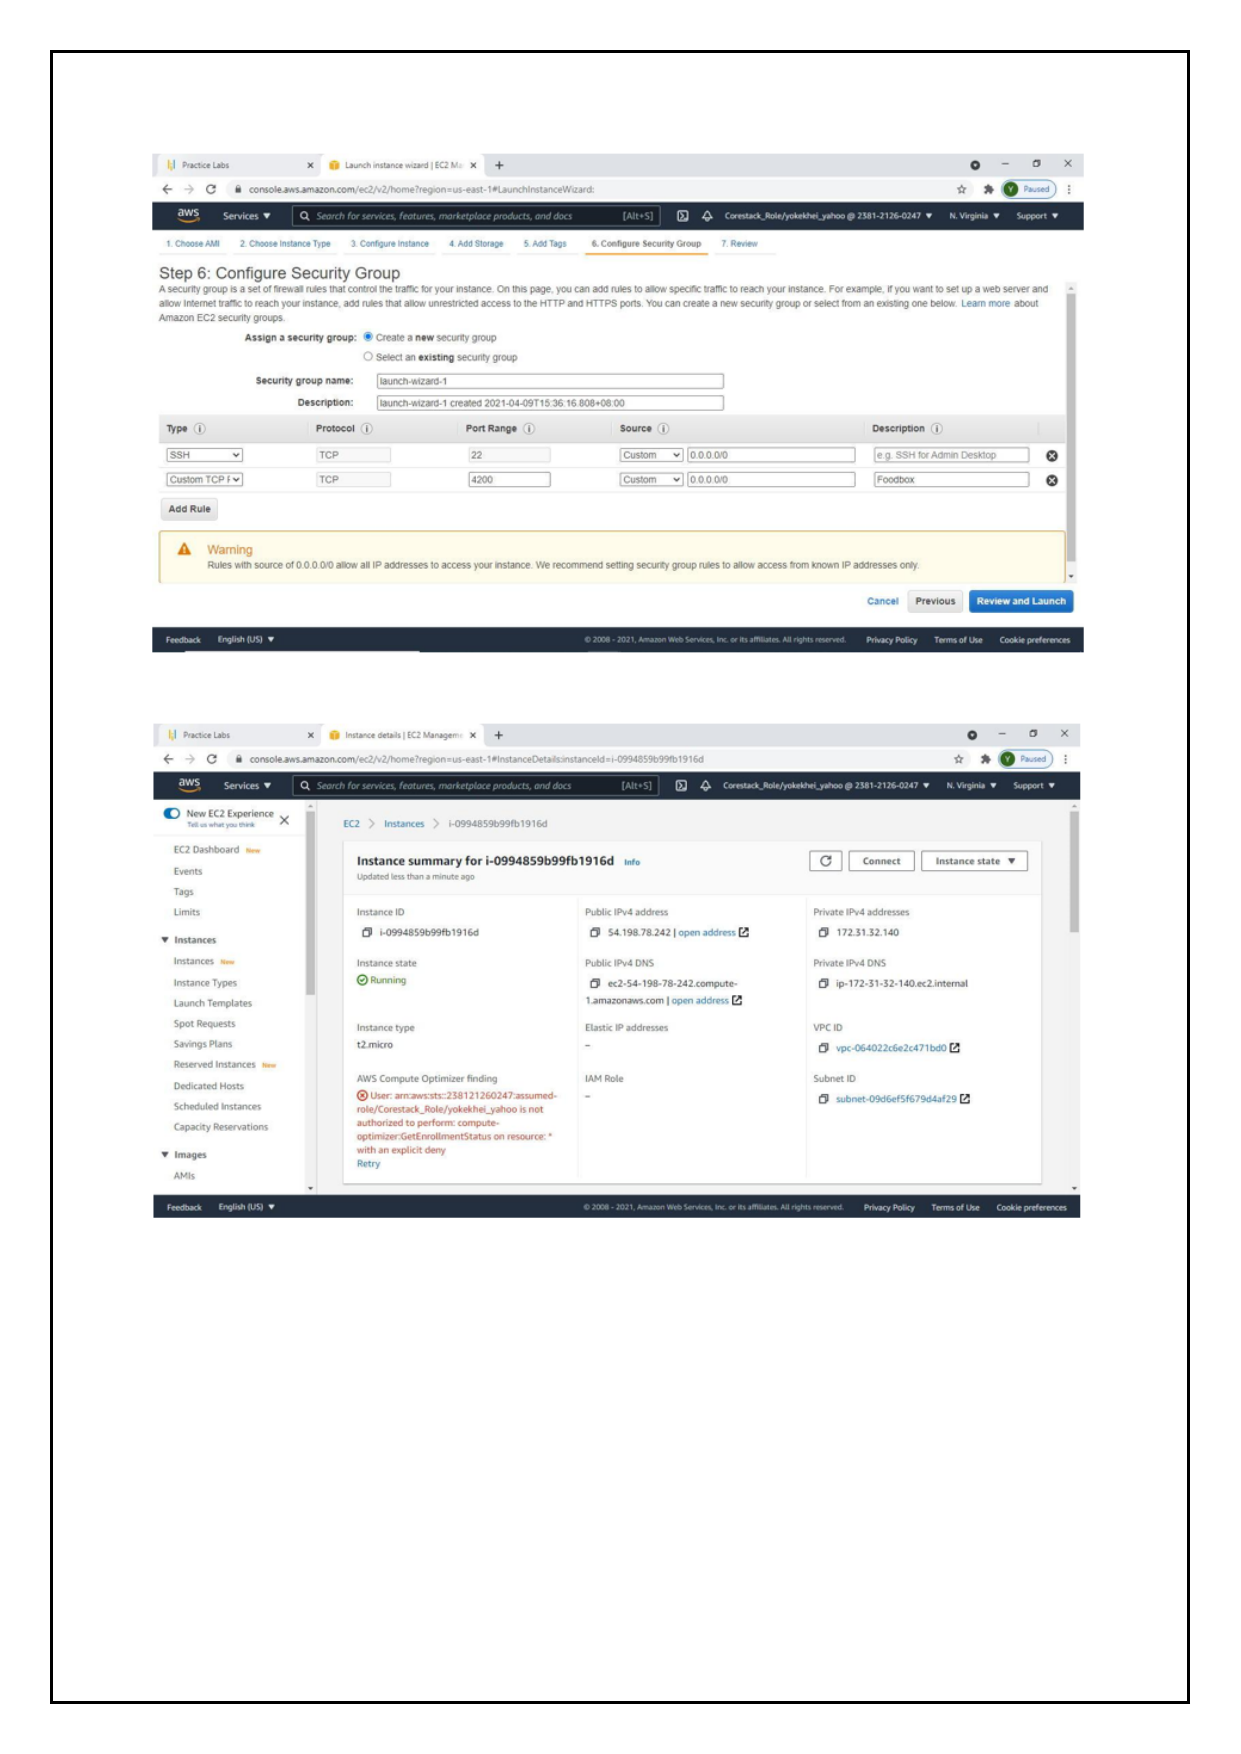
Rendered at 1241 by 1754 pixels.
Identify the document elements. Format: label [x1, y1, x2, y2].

picture [150, 150, 1091, 656]
picture [150, 720, 1091, 1225]
